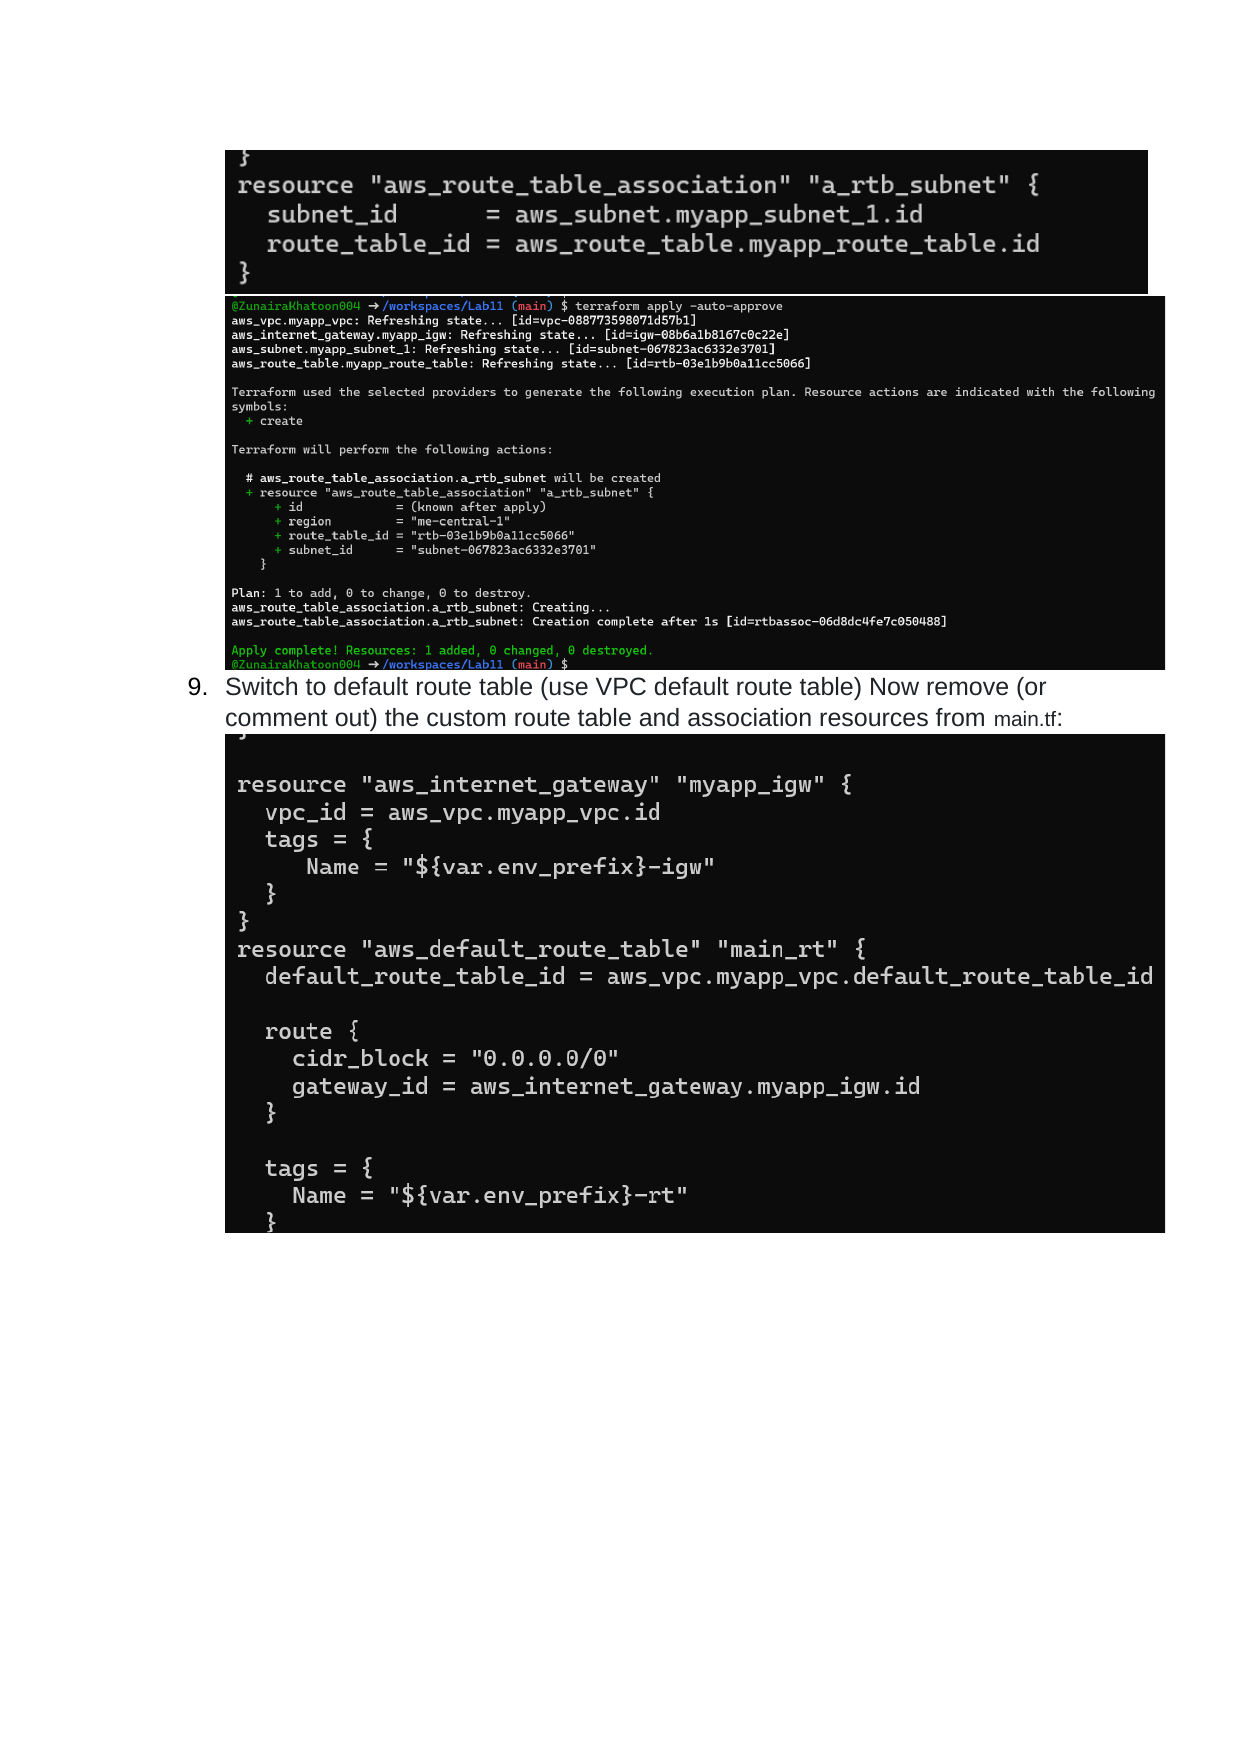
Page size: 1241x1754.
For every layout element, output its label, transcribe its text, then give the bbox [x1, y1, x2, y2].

picture [225, 150, 1148, 294]
list Switch to default route table (use VPC default route table) Now remove (or comment out) the custom route table and association resources from main.tf: [187, 672, 1090, 732]
picture [225, 734, 1166, 1233]
picture [225, 296, 1166, 670]
